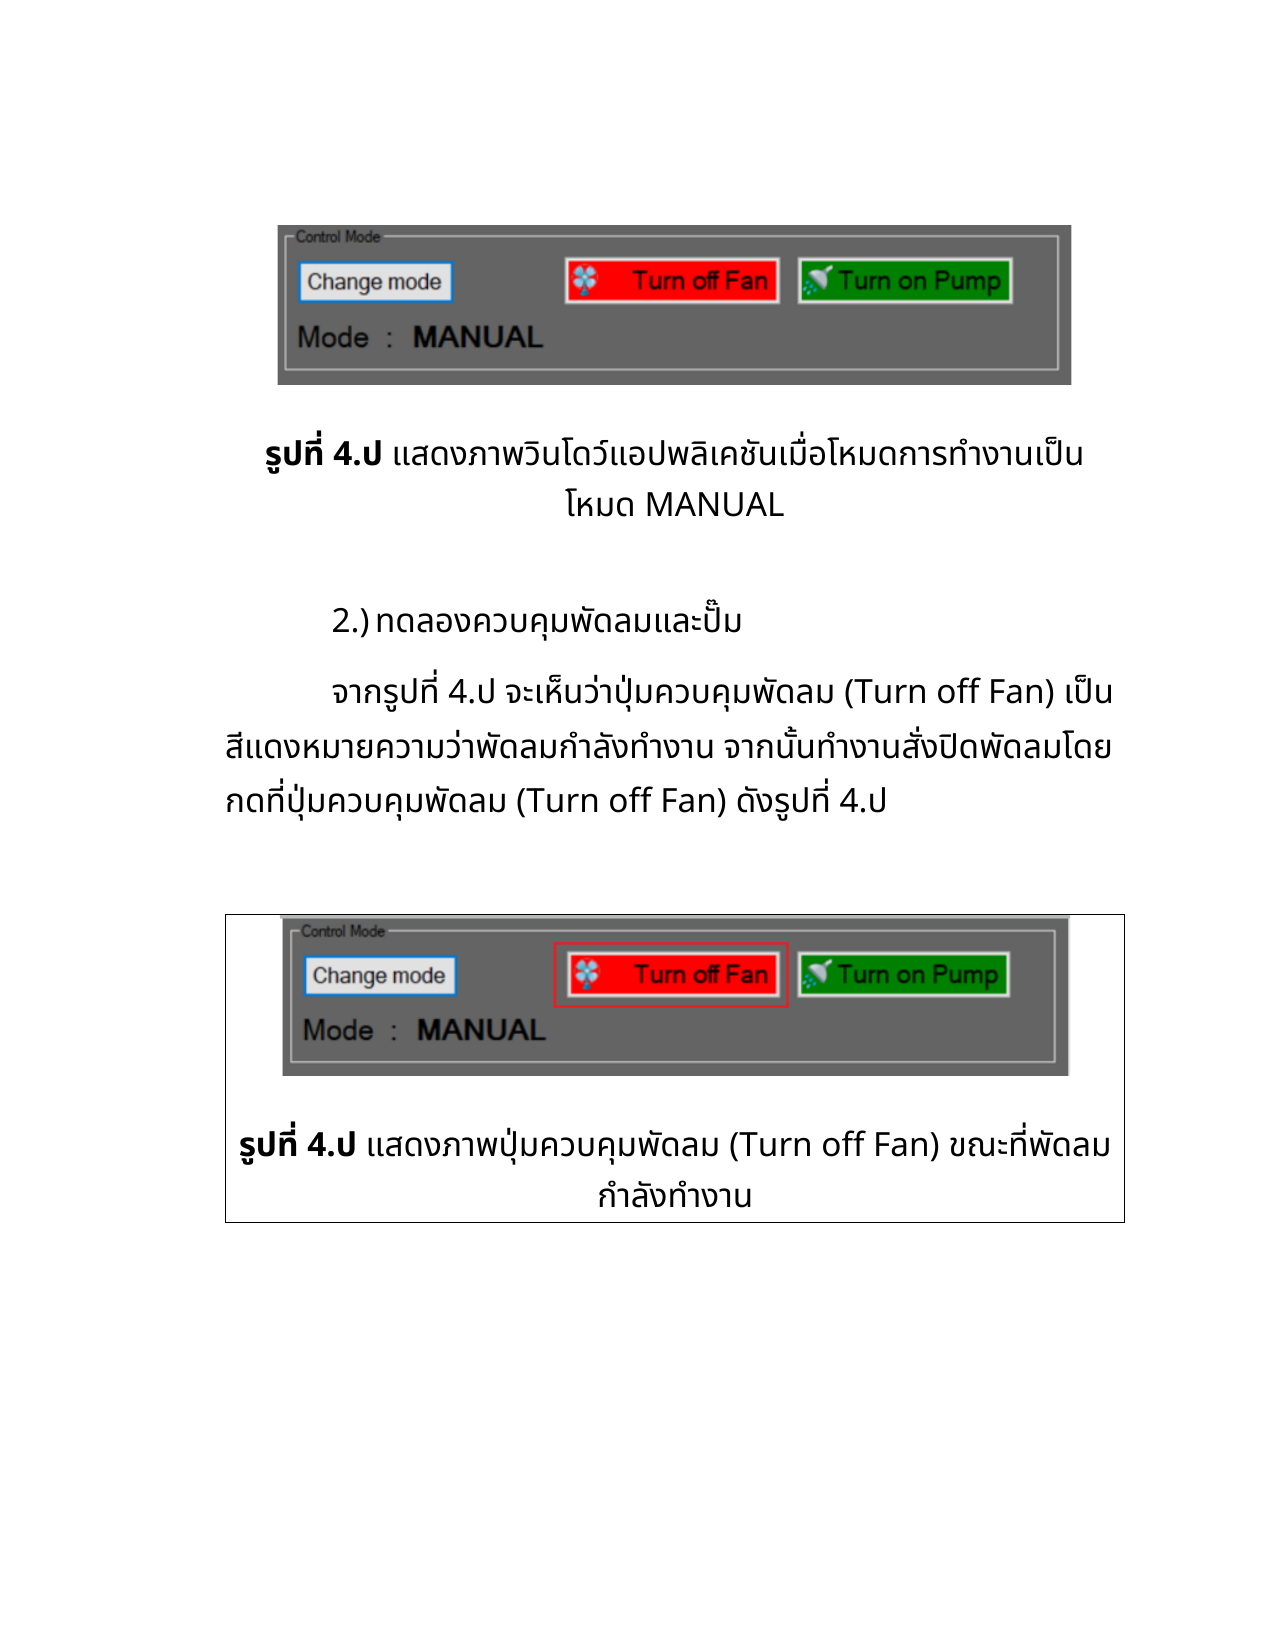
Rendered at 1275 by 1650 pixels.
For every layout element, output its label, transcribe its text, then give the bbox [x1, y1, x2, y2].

table_header รูปที่ 4.ป แสดงภาพวินโดว์แอปพลิเคชันเมื่อโหมดการทำงานเป็นโหมด MANUAL [225, 225, 1124, 531]
picture [277, 225, 1072, 385]
text จากรูปที่ 4.ป จะเห็นว่าปุ่มควบคุมพัดลม (Turn off Fan) เป็นสีแดงหมายความว่าพัดลมกำลังทำงาน จากนั้นทำงานสั่งปิดพัดลมโดยกดที่ปุ่มควบคุมพัดลม (Turn off Fan) ดังรูปที่ 4.ป [225, 668, 1125, 828]
table_header รูปที่ 4.ป แสดงภาพปุ่มควบคุมพัดลม (Turn off Fan) ขณะที่พัดลมกำลังทำงาน [226, 915, 1124, 1222]
picture [279, 915, 1071, 1076]
list ทดลองควบคุมพัดลมและปั๊ม [331, 597, 1125, 648]
